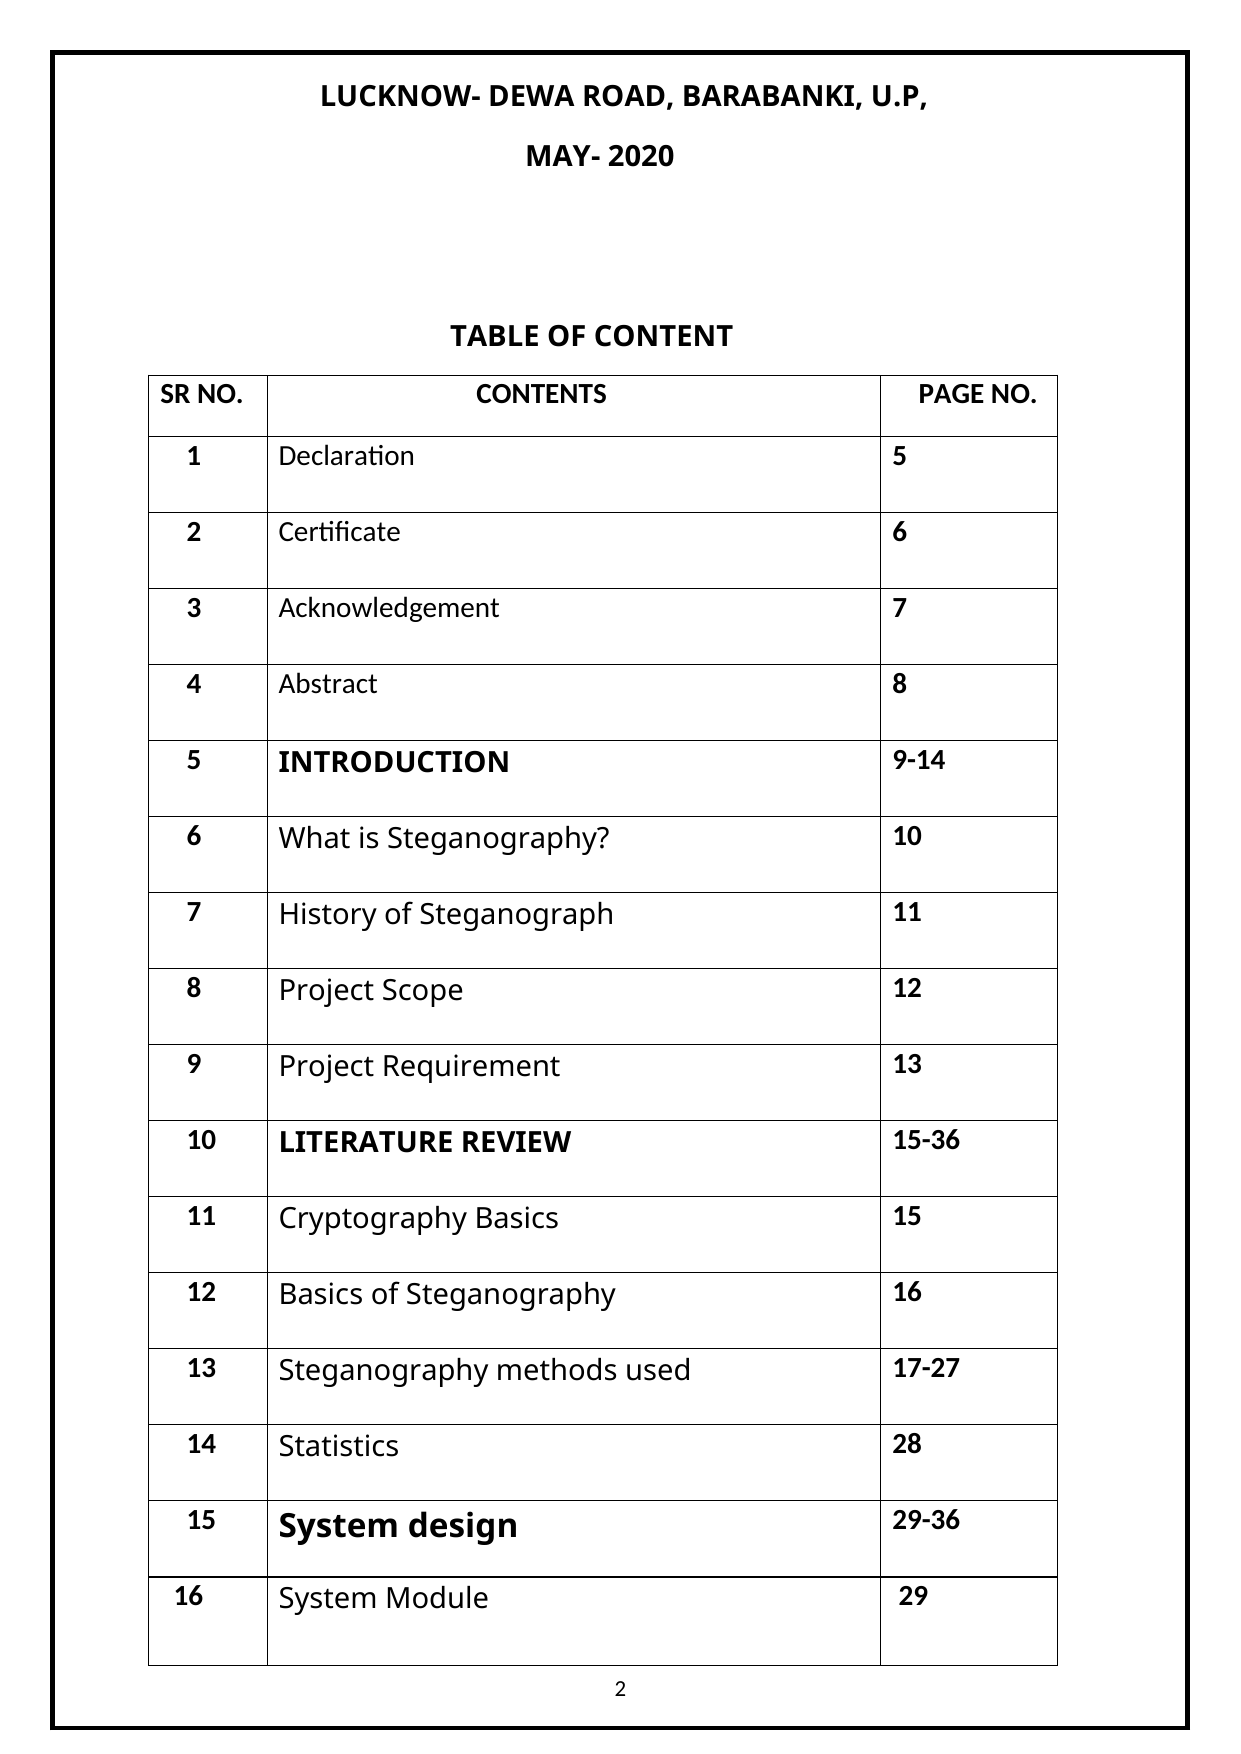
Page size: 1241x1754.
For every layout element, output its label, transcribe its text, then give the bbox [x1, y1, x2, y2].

table_cell System Module [268, 1578, 880, 1665]
table_cell 15-36 [881, 1121, 1057, 1196]
table_cell 3 [149, 589, 267, 664]
table_cell 15 [881, 1197, 1057, 1272]
table_cell 12 [149, 1273, 267, 1348]
table_cell System design [268, 1501, 880, 1576]
table_cell Certificate [268, 513, 880, 588]
table_cell 8 [149, 969, 267, 1044]
table_header PAGE NO. [881, 376, 1057, 436]
table_cell Project Scope [268, 969, 880, 1044]
table_cell 7 [881, 589, 1057, 664]
table_cell 1 [149, 437, 267, 512]
table_cell Steganography methods used [268, 1349, 880, 1424]
table_cell 10 [881, 817, 1057, 892]
table_cell 13 [881, 1045, 1057, 1120]
table_cell 28 [881, 1425, 1057, 1500]
table_cell 5 [149, 741, 267, 816]
table_cell Declaration [268, 437, 880, 512]
table_cell 11 [149, 1197, 267, 1272]
table_cell 5 [881, 437, 1057, 512]
table_cell LITERATURE REVIEW [268, 1121, 880, 1196]
table_cell 15 [149, 1501, 267, 1576]
table_cell Project Requirement [268, 1045, 880, 1120]
table_cell 7 [149, 893, 267, 968]
text MAY- 2020 [525, 136, 1165, 175]
table_cell Cryptography Basics [268, 1197, 880, 1272]
table_header SR NO. [149, 376, 267, 436]
table_cell Basics of Steganography [268, 1273, 880, 1348]
table_cell 4 [149, 665, 267, 740]
table_cell 10 [149, 1121, 267, 1196]
table_cell 16 [881, 1273, 1057, 1348]
table_cell 2 [149, 513, 267, 588]
table_cell Abstract [268, 665, 880, 740]
table_cell 11 [881, 893, 1057, 968]
table_cell 8 [881, 665, 1057, 740]
table_cell 6 [149, 817, 267, 892]
table_cell Statistics [268, 1425, 880, 1500]
table_cell INTRODUCTION [268, 741, 880, 816]
table_cell 9-14 [881, 741, 1057, 816]
table_cell 17-27 [881, 1349, 1057, 1424]
table_cell 12 [881, 969, 1057, 1044]
table_cell What is Steganography? [268, 817, 880, 892]
text LUCKNOW- DEWA ROAD, BARABANKI, U.P, [75, 75, 1165, 115]
table_cell 29-36 [881, 1501, 1057, 1576]
text TABLE OF CONTENT [375, 315, 1165, 355]
table_cell 6 [881, 513, 1057, 588]
table_cell 9 [149, 1045, 267, 1120]
table_cell History of Steganograph [268, 893, 880, 968]
table_cell 13 [149, 1349, 267, 1424]
table_header CONTENTS [268, 376, 880, 436]
table_cell 16 [149, 1578, 267, 1665]
table_cell Acknowledgement [268, 589, 880, 664]
table_cell 29 [881, 1578, 1057, 1665]
table_cell 14 [149, 1425, 267, 1500]
